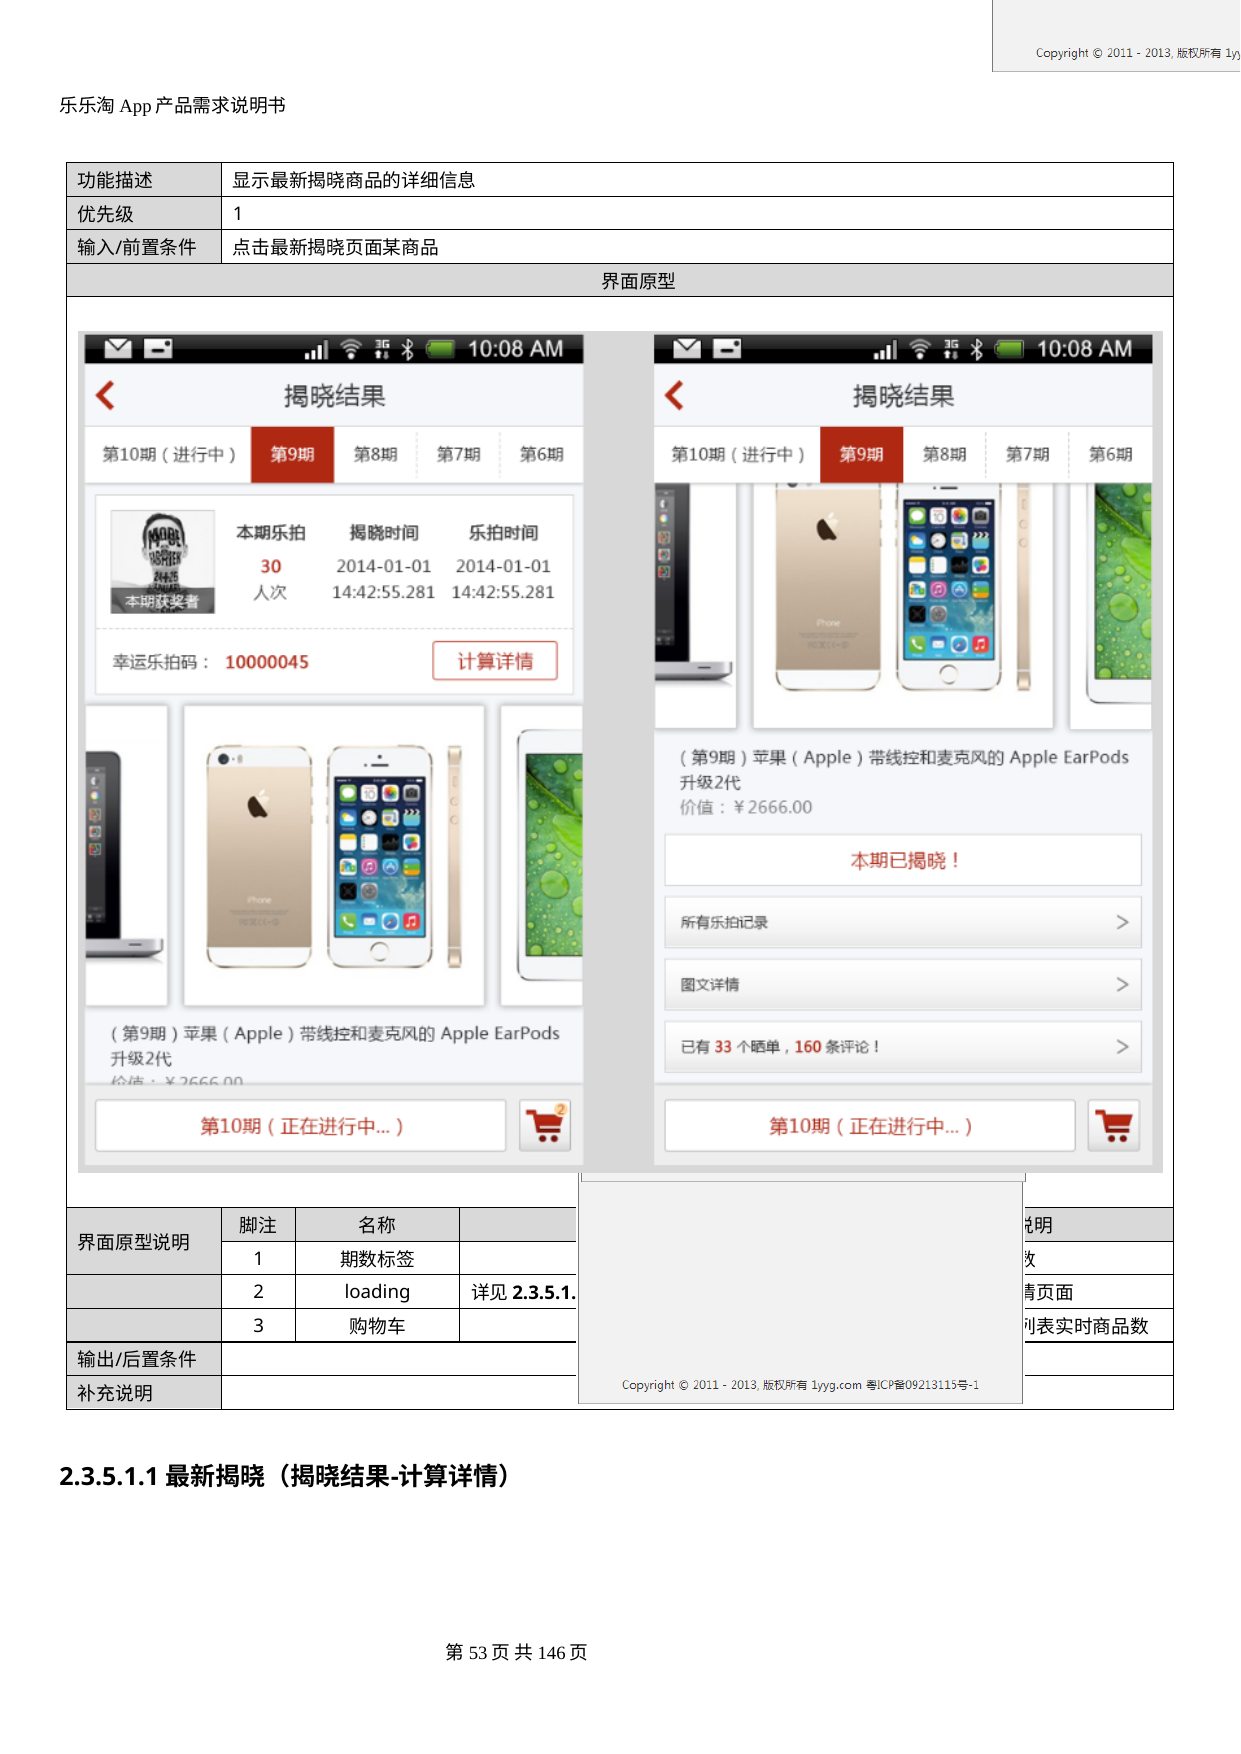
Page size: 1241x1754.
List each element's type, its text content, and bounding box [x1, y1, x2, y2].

table_cell loading [296, 1275, 459, 1308]
table_cell [460, 1242, 576, 1274]
table_cell 2 [222, 1275, 295, 1308]
table_cell 显示最新揭晓商品的详细信息 [222, 163, 1173, 196]
table_cell 右上角显示购物车列表实时商品数 [1025, 1309, 1173, 1341]
table_cell 1 [222, 1242, 295, 1274]
table_cell [1025, 1343, 1173, 1375]
table_cell 1 [222, 197, 1173, 229]
table_cell 可左滑查看更多期数 [1025, 1242, 1173, 1274]
table_cell [222, 1376, 1173, 1408]
table_cell 输出/后置条件 [67, 1343, 221, 1375]
table_cell 界面原型 [67, 264, 1173, 296]
table_cell [67, 1275, 221, 1308]
picture [990, 0, 1241, 72]
table_cell 优先级 [67, 197, 221, 229]
picture [78, 331, 1163, 1404]
text 2.3.5.1.1 最新揭晓（揭晓结果-计算详情） [59, 1442, 1181, 1507]
table_cell 交互说明 [460, 1208, 576, 1241]
table_cell 输入/前置条件 [67, 230, 221, 263]
table_cell [460, 1309, 576, 1341]
table_cell 点击最新揭晓页面某商品 [222, 230, 1173, 263]
table_cell [222, 1343, 576, 1375]
table_cell 详见2.3.5.1.1 [460, 1275, 576, 1308]
table_cell 购物车 [296, 1309, 459, 1341]
table_cell 点击跳转到计算详情页面 [1025, 1275, 1173, 1308]
table_cell [67, 1309, 221, 1341]
table_cell 补充说明 [67, 1376, 221, 1408]
table_cell 功能描述 [67, 163, 221, 196]
table_cell 期数标签 [296, 1242, 459, 1274]
table_cell 功能说明 [1025, 1208, 1173, 1241]
table_cell 3 [222, 1309, 295, 1341]
table_cell [67, 297, 1173, 1207]
table_cell 名称 [296, 1208, 459, 1241]
table_cell 脚注 [222, 1208, 295, 1241]
table_cell 界面原型说明 [67, 1208, 221, 1274]
